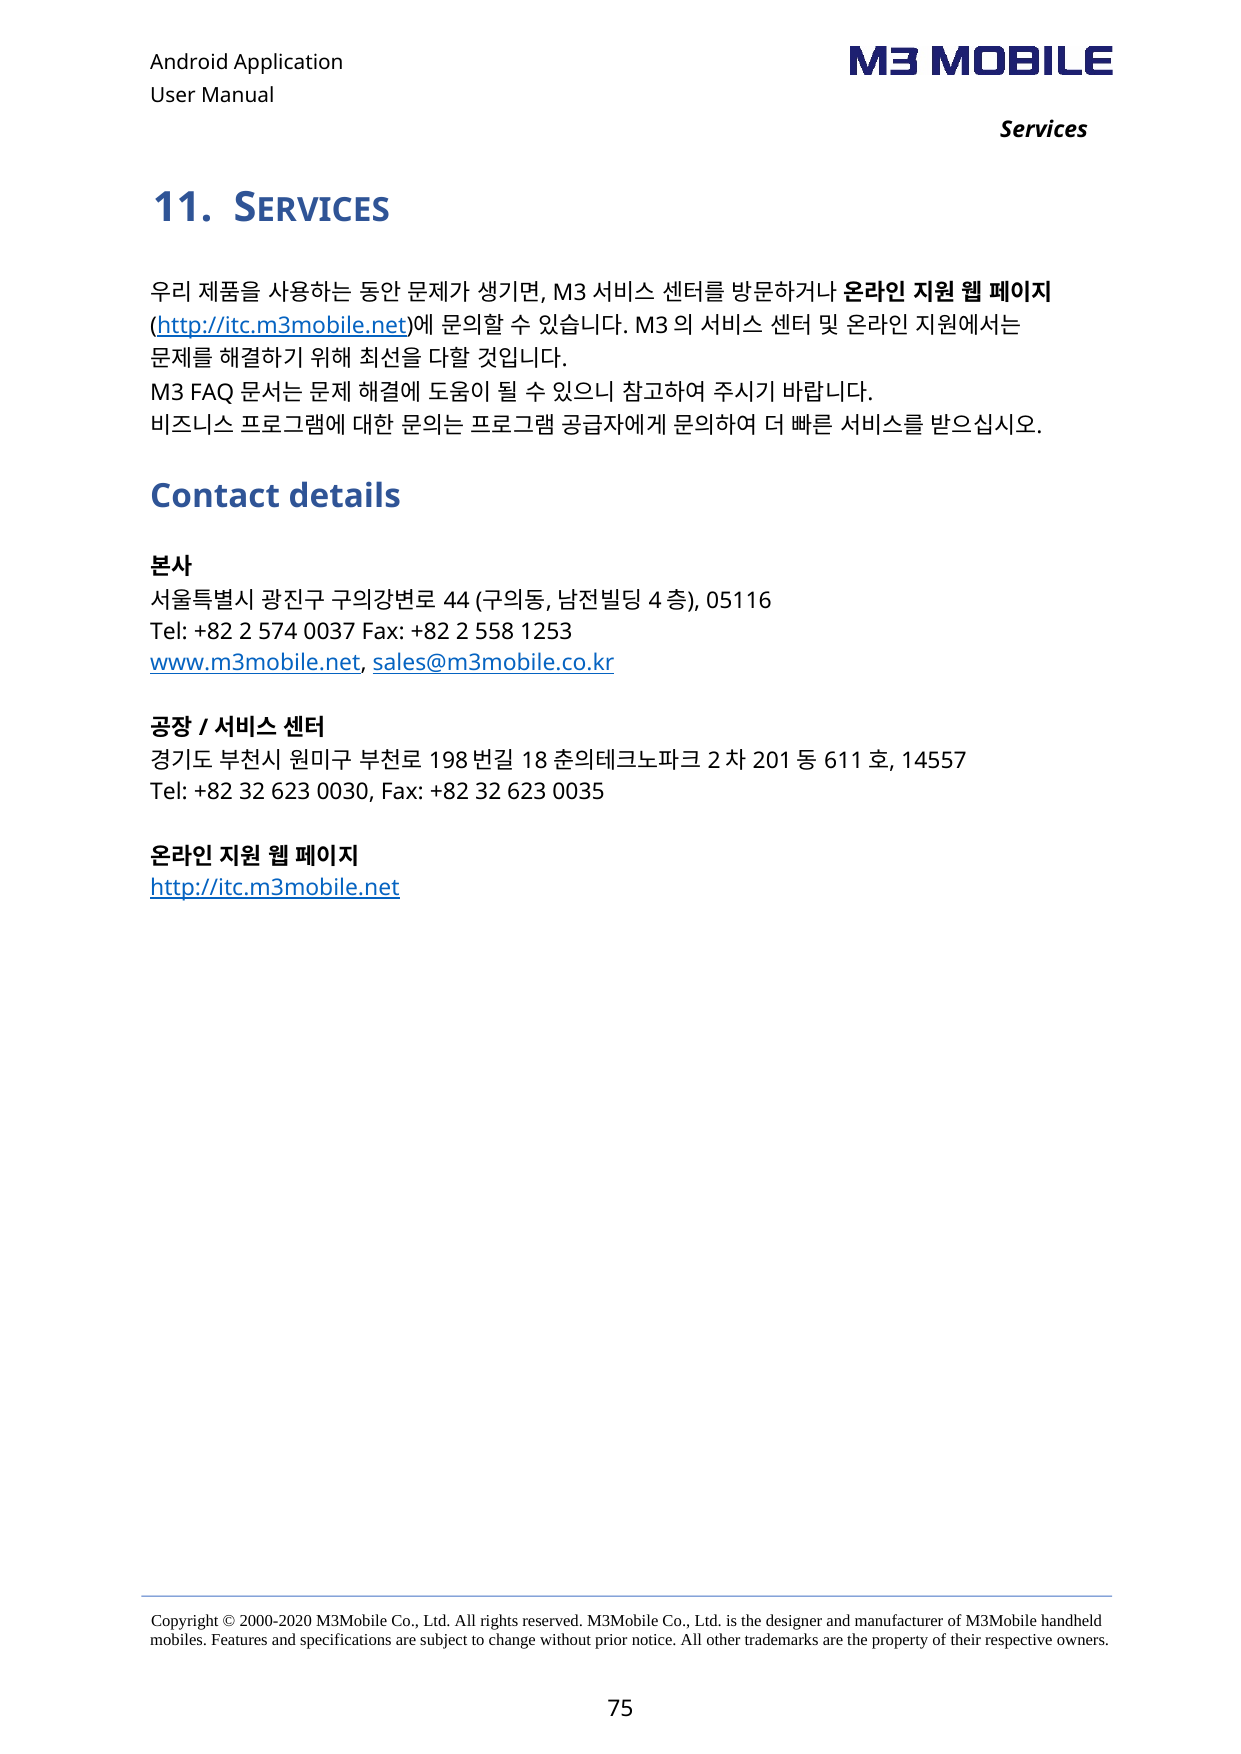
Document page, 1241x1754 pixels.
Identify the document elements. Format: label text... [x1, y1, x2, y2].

text 비즈니스 프로그램에 대한 문의는 프로그램 공급자에게 문의하여 더 빠른 서비스를 받으십시오. [150, 407, 1090, 440]
text http://itc.m3mobile.net [150, 871, 1090, 902]
text 공장 / 서비스 센터 [150, 708, 1090, 742]
text 본사 [150, 548, 1090, 581]
text 서울특별시 광진구 구의강변로 44 (구의동, 남전빌딩 4층), 05116 Tel: +82 2 574 0037 Fax: +82 2 558 1253 [150, 581, 1090, 646]
text 온라인 지원 웹 페이지 [150, 838, 1090, 871]
text 경기도 부천시 원미구 부천로 198번길 18 춘의테크노파크 2차 201동 611호, 14557 Tel: +82 32 623 0030, Fax: +82 32 623 0035 [150, 742, 1090, 806]
text 우리 제품을 사용하는 동안 문제가 생기면, M3 서비스 센터를 방문하거나 온라인 지원 웹 페이지(http://itc.m3mobile.net)에 문의할 수 있습니다. M3의 서비스 센터 및 온라인 지원에서는 문제를 해결하기 위해 최선을 다할 것입니다. [150, 274, 1090, 374]
picture [850, 46, 1113, 75]
text M3 FAQ 문서는 문제 해결에 도움이 될 수 있으니 참고하여 주시기 바랍니다. [150, 374, 1090, 407]
text Contact details [150, 472, 1090, 517]
subtitle Services [153, 177, 1090, 234]
text www.m3mobile.net, sales@m3mobile.co.kr [150, 646, 1090, 677]
